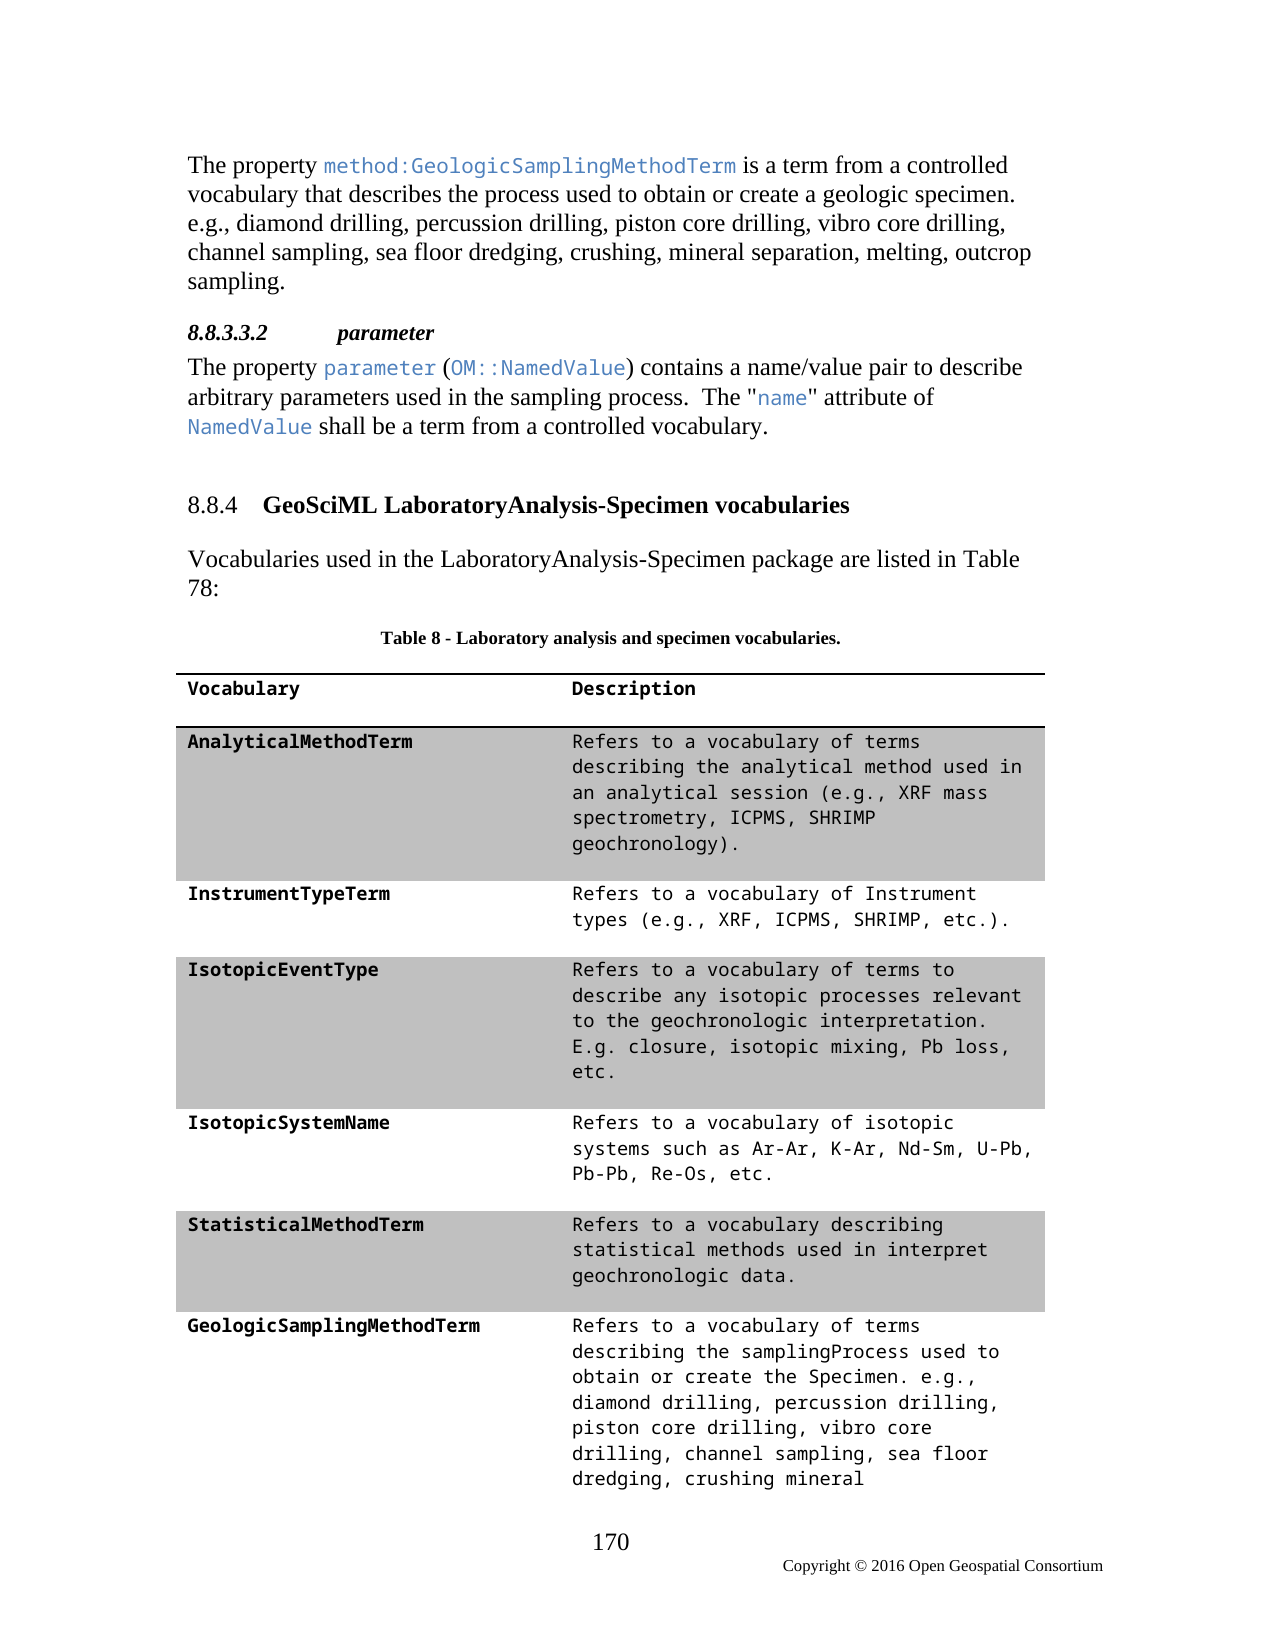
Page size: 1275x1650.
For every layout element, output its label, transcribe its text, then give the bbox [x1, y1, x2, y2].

table_cell Refers to a vocabulary of terms describing the analytical method used in an analytical session (e.g., XRF mass spectrometry, ICPMS, SHRIMP geochronology). [561, 728, 1045, 881]
text Table 8 - Laboratory analysis and specimen vocabularies. [187, 627, 1034, 648]
table_cell Refers to a vocabulary of isotopic systems such as Ar-Ar, K-Ar, Nd-Sm, U-Pb, Pb-Pb, Re-Os, etc. [561, 1109, 1045, 1211]
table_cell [561, 1313, 1045, 1491]
table_cell Refers to a vocabulary of Instrument types (e.g., XRF, ICPMS, SHRIMP, etc.). [561, 881, 1045, 957]
text The property method:GeologicSamplingMethodTerm is a term from a controlled vocabulary that describes the process used to obtain or create a geologic specimen. e.g., diamond drilling, percussion drilling, piston core drilling, vibro core drilling, channel sampling, sea floor dredging, crushing, mineral separation, melting, outcrop sampling. [187, 150, 1034, 294]
table_cell Refers to a vocabulary of terms to describe any isotopic processes relevant to the geochronologic interpretation. E.g. closure, isotopic mixing, Pb loss, etc. [561, 957, 1045, 1109]
table_header Vocabulary [176, 675, 561, 726]
table_cell Refers to a vocabulary describing statistical methods used in interpret geochronologic data. [561, 1211, 1045, 1312]
table_cell IsotopicEventType [176, 957, 561, 1109]
table_cell AnalyticalMethodTerm [176, 728, 561, 881]
subtitle GeoSciML LaboratoryAnalysis-Specimen vocabularies [187, 491, 1034, 519]
table_cell InstrumentTypeTerm [176, 881, 561, 957]
table_header Description [561, 675, 1045, 726]
table_cell StatisticalMethodTerm [176, 1211, 561, 1312]
table_cell IsotopicSystemName [176, 1109, 561, 1211]
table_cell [176, 1313, 561, 1491]
text The property parameter (OM::NamedValue) contains a name/value pair to describe arbitrary parameters used in the sampling process. The "name" attribute of NamedValue shall be a term from a controlled vocabulary. [187, 352, 1034, 441]
text Vocabularies used in the LaboratoryAnalysis-Specimen package are listed in Table 78: [187, 544, 1034, 602]
subtitle parameter [187, 319, 1034, 346]
